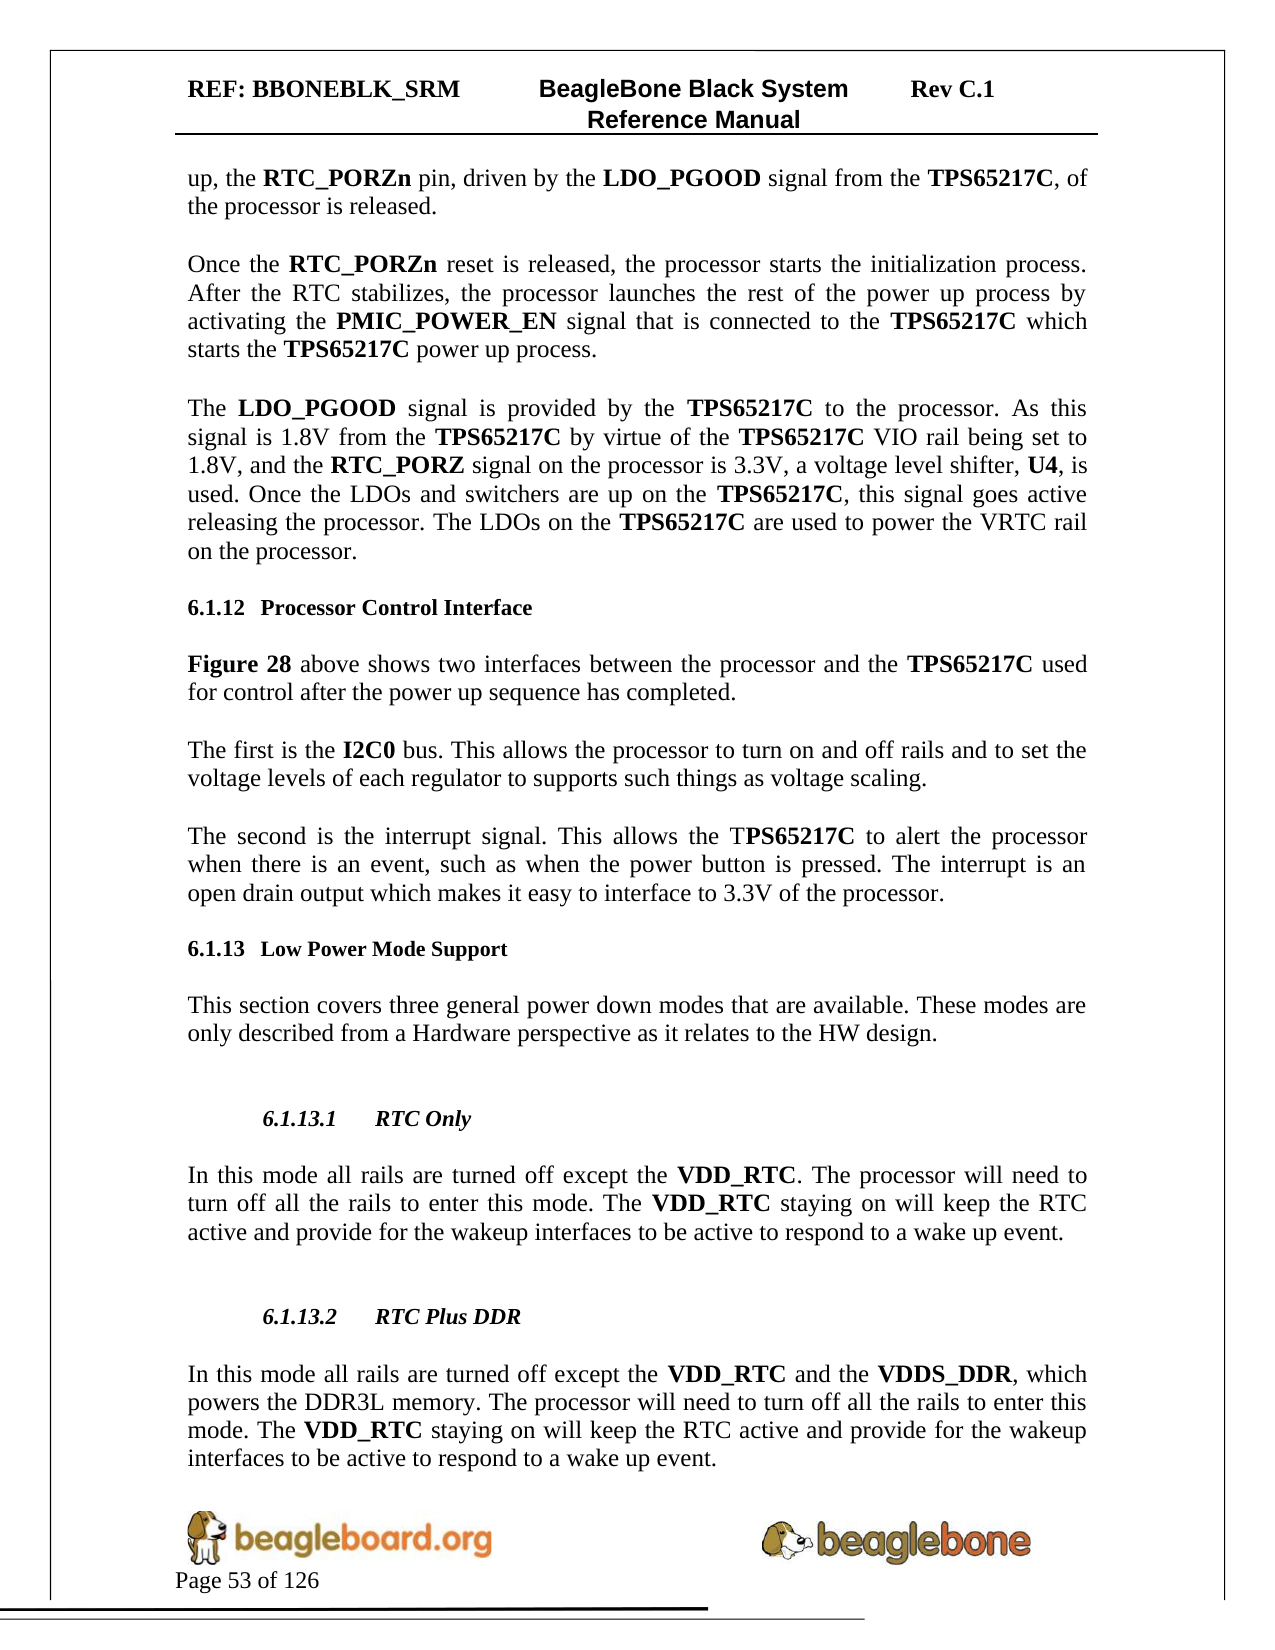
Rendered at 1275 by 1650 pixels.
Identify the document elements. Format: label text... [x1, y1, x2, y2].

text up, the RTC_PORZn pin, driven by the LDO_PGOOD signal from the TPS65217C, of the processor is released. [187, 164, 1087, 220]
text In this mode all rails are turned off except the VDD_RTC. The processor will need to turn off all the rails to enter this mode. The VDD_RTC staying on will keep the RTC active and provide for the wakeup interfaces to be active to respond to a wake up event. [187, 1161, 1087, 1245]
text The first is the I2C0 bus. This allows the processor to turn on and off rails and to set the voltage levels of each regulator to supports such things as voltage scaling. [187, 736, 1087, 792]
list RTC Plus DDR [262, 1304, 1098, 1330]
list RTC Only [262, 1106, 1098, 1132]
text 6.1.12 Processor Control Interface [187, 594, 1098, 620]
text The second is the interrupt signal. This allows the TPS65217C to alert the processor when there is an event, such as when the power button is pressed. The interrupt is an open drain output which makes it easy to interface to 3.3V of the processor. [187, 822, 1087, 906]
text Figure 28 above shows two interfaces between the processor and the TPS65217C used for control after the power up sequence has completed. [187, 650, 1087, 706]
text This section covers three general power down modes that are available. These modes are only described from a Hardware perspective as it relates to the HW design. [187, 991, 1087, 1047]
text The LDO_PGOOD signal is provided by the TPS65217C to the processor. As this signal is 1.8V from the TPS65217C by virtue of the TPS65217C VIO rail being set to 1.8V, and the RTC_PORZ signal on the processor is 3.3V, a voltage level shifter, U4, is used. Once the LDOs and switchers are up on the TPS65217C, this signal goes active releasing the processor. The LDOs on the TPS65217C are used to power the VRTC rail on the processor. [187, 393, 1087, 564]
text In this mode all rails are turned off except the VDD_RTC and the VDDS_DDR, which powers the DDR3L memory. The processor will need to turn off all the rails to enter this mode. The VDD_RTC staying on will keep the RTC active and provide for the wakeup interfaces to be active to respond to a wake up event. [187, 1359, 1087, 1472]
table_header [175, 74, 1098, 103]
text Once the RTC_PORZn reset is released, the processor starts the initialization process. After the RTC stabilizes, the processor launches the rest of the power up process by activating the PMIC_POWER_EN signal that is connected to the TPS65217C which starts the TPS65217C power up process. [187, 250, 1087, 363]
picture [0, 1606, 709, 1611]
picture [762, 1521, 1031, 1565]
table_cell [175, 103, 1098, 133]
text Page 53 of 126 [175, 1566, 1098, 1593]
picture [187, 1511, 492, 1565]
text 6.1.13 Low Power Mode Support [187, 936, 1098, 962]
